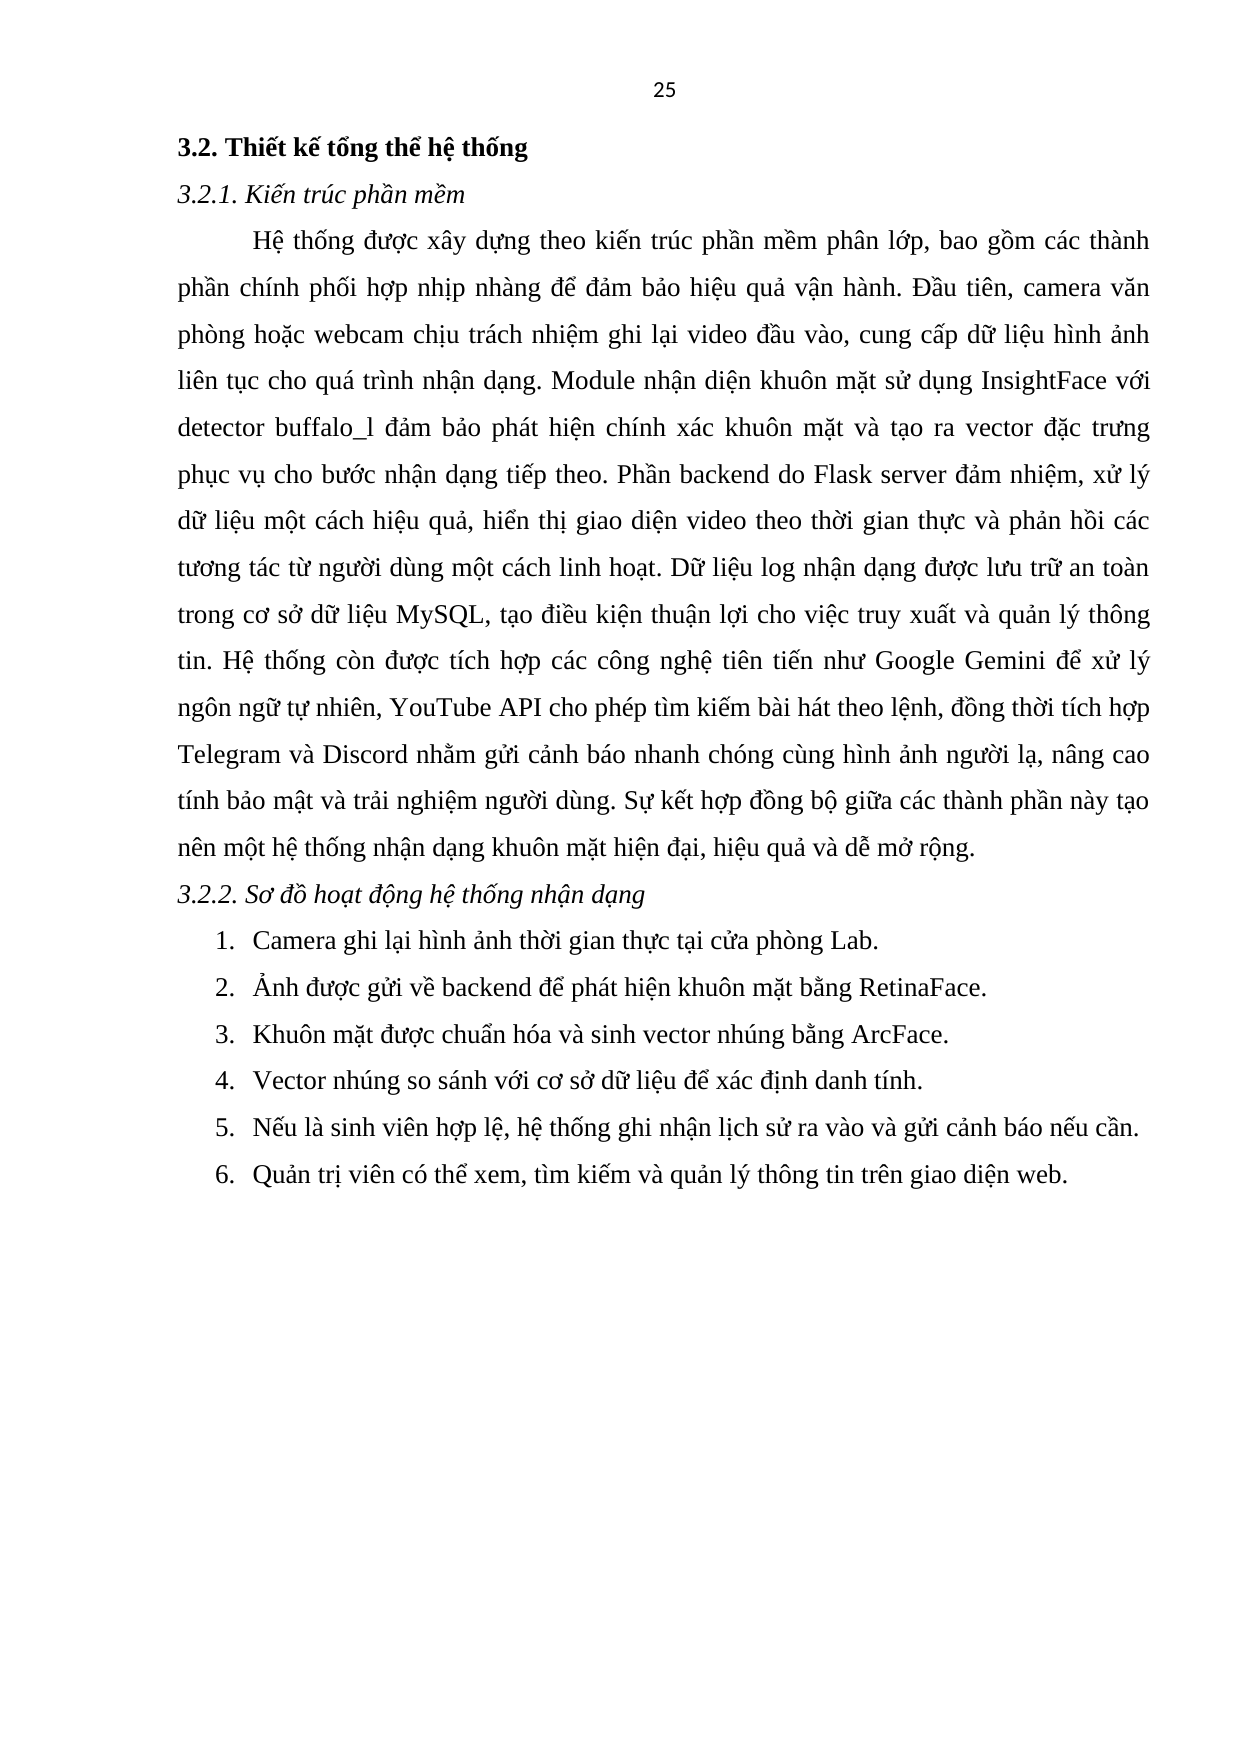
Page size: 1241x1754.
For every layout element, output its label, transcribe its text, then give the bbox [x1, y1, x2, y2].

subtitle 3.2. Thiết kế tổng thể hệ thống [177, 131, 1152, 162]
list Quản trị viên có thể xem, tìm kiếm và quản lý thông tin trên giao diện web. [215, 1158, 1152, 1189]
list Vector nhúng so sánh với cơ sở dữ liệu để xác định danh tính. [215, 1064, 1152, 1096]
list Nếu là sinh viên hợp lệ, hệ thống ghi nhận lịch sử ra vào và gửi cảnh báo nếu cần. [215, 1111, 1152, 1142]
subtitle 3.2.1. Kiến trúc phần mềm [177, 178, 1152, 209]
subtitle 3.2.2. Sơ đồ hoạt động hệ thống nhận dạng [177, 878, 1152, 909]
text Hệ thống được xây dựng theo kiến trúc phần mềm phân lớp, bao gồm các thành phần chính phối hợp nhịp nhàng để đảm bảo hiệu quả vận hành. Đầu tiên, camera văn phòng hoặc webcam chịu trách nhiệm ghi lại video đầu vào, cung cấp dữ liệu hình ảnh liên tục cho quá trình nhận dạng. Module nhận diện khuôn mặt sử dụng InsightFace với detector buffalo_l đảm bảo phát hiện chính xác khuôn mặt và tạo ra vector đặc trưng phục vụ cho bước nhận dạng tiếp theo. Phần backend do Flask server đảm nhiệm, xử lý dữ liệu một cách hiệu quả, hiển thị giao diện video theo thời gian thực và phản hồi các tương tác từ người dùng một cách linh hoạt. Dữ liệu log nhận dạng được lưu trữ an toàn trong cơ sở dữ liệu MySQL, tạo điều kiện thuận lợi cho việc truy xuất và quản lý thông tin. Hệ thống còn được tích hợp các công nghệ tiên tiến như Google Gemini để xử lý ngôn ngữ tự nhiên, YouTube API cho phép tìm kiếm bài hát theo lệnh, đồng thời tích hợp Telegram và Discord nhằm gửi cảnh báo nhanh chóng cùng hình ảnh người lạ, nâng cao tính bảo mật và trải nghiệm người dùng. Sự kết hợp đồng bộ giữa các thành phần này tạo nên một hệ thống nhận dạng khuôn mặt hiện đại, hiệu quả và dễ mở rộng. [177, 224, 1152, 862]
list Camera ghi lại hình ảnh thời gian thực tại cửa phòng Lab. [215, 924, 1152, 956]
list Ảnh được gửi về backend để phát hiện khuôn mặt bằng RetinaFace. [215, 971, 1152, 1002]
list Khuôn mặt được chuẩn hóa và sinh vector nhúng bằng ArcFace. [215, 1018, 1152, 1049]
